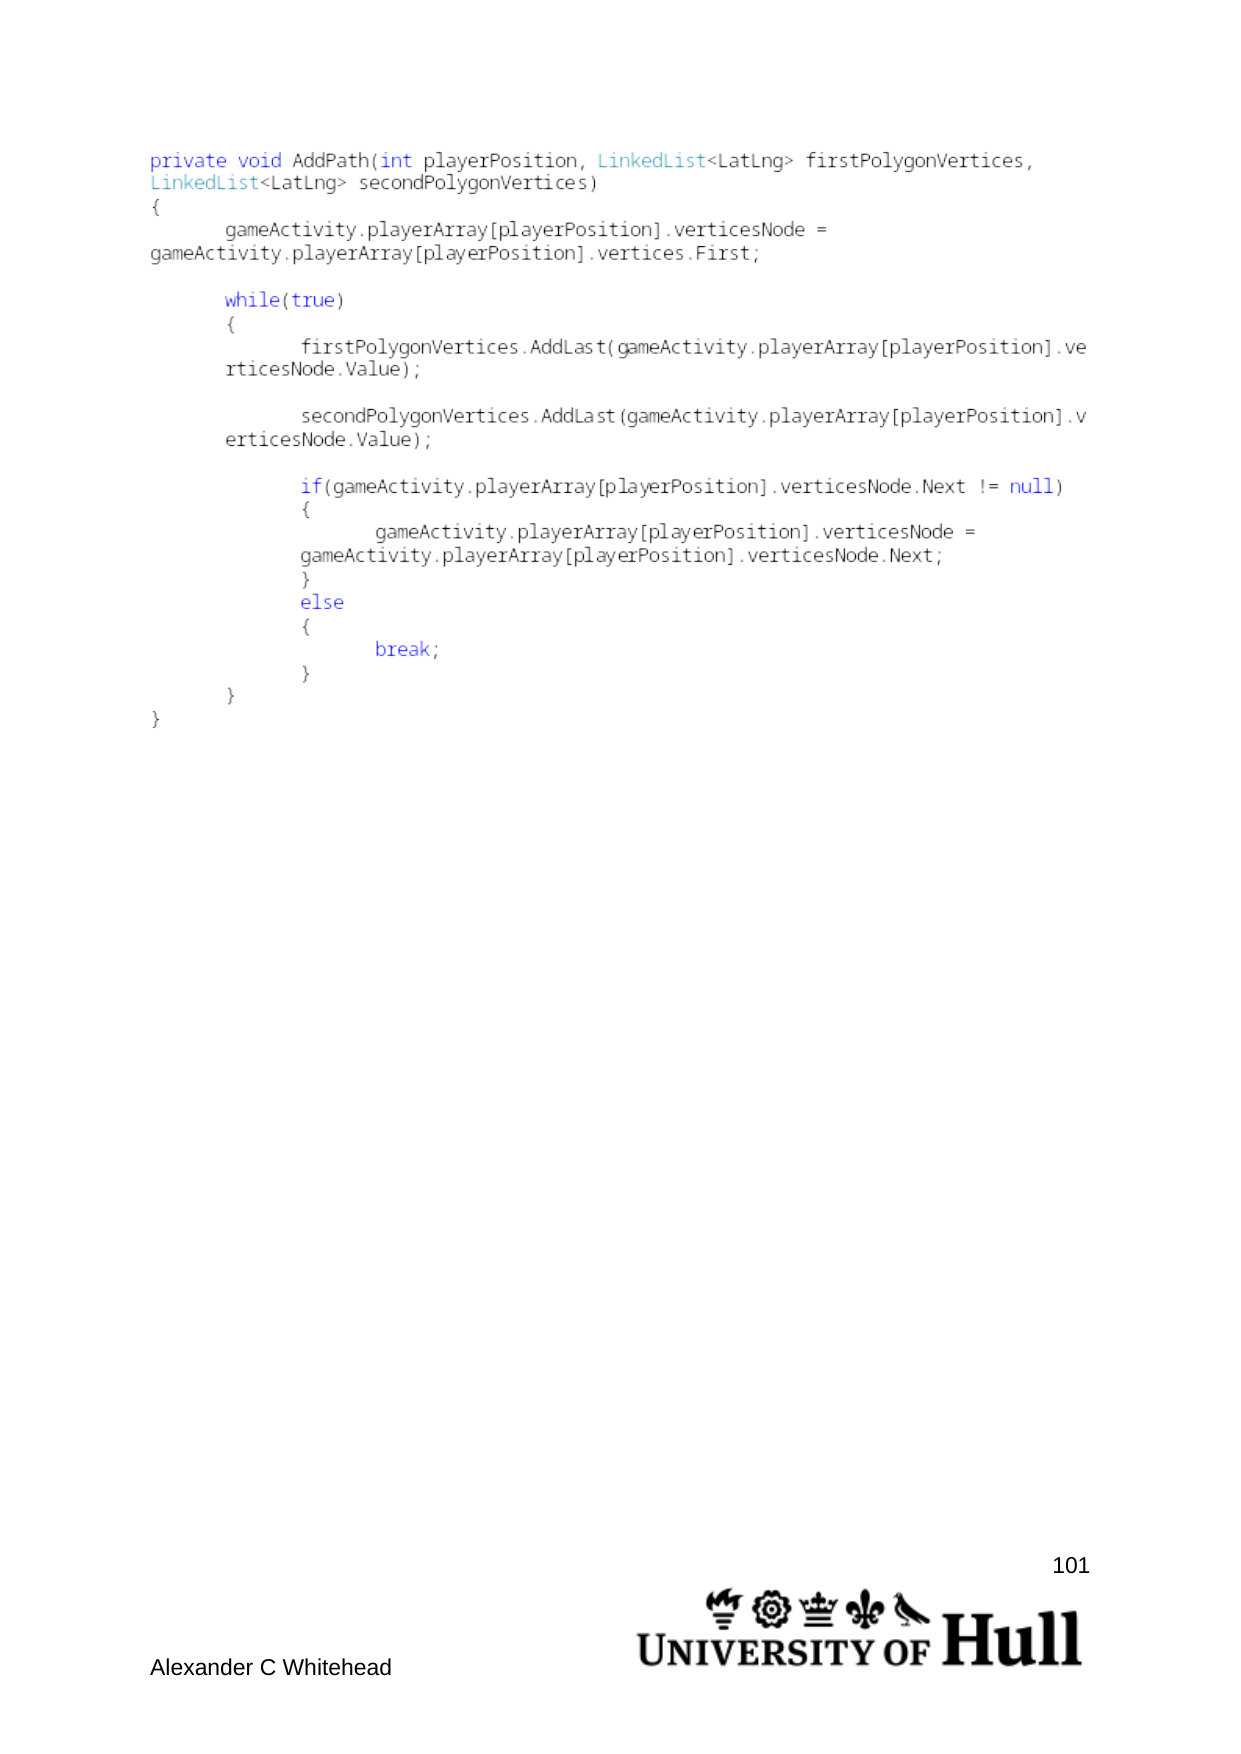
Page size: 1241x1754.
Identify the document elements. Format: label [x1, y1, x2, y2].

picture [630, 1578, 1091, 1676]
